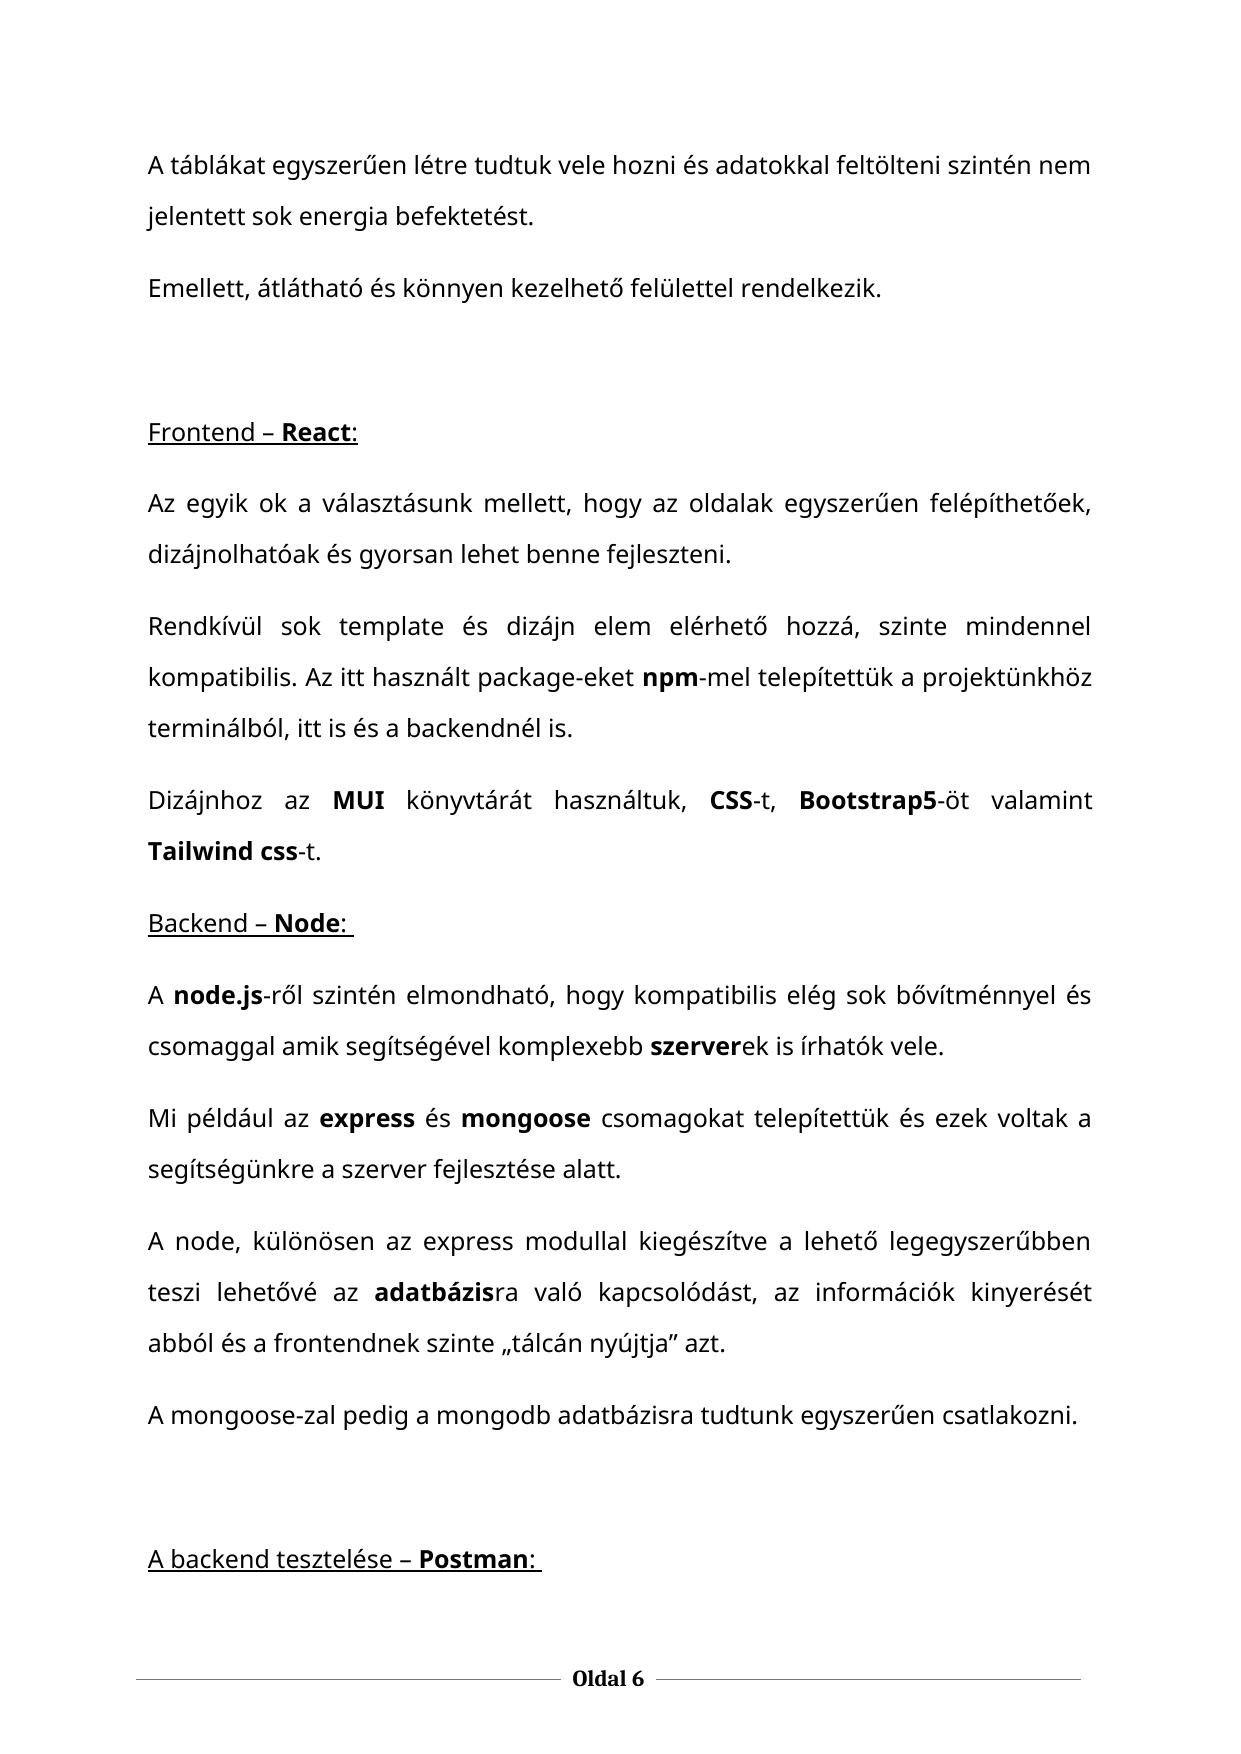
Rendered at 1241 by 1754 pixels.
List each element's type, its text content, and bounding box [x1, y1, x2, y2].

text Backend – Node: [148, 906, 1093, 940]
text Rendkívül sok template és dizájn elem elérhető hozzá, szinte mindennel kompatibilis. Az itt használt package-eket npm-mel telepítettük a projektünkhöz terminálból, itt is és a backendnél is. [148, 609, 1093, 745]
text Frontend – React: [148, 414, 1093, 448]
text Mi például az express és mongoose csomagokat telepítettük és ezek voltak a segítségünkre a szerver fejlesztése alatt. [148, 1101, 1093, 1186]
text A táblákat egyszerűen létre tudtuk vele hozni és adatokkal feltölteni szintén nem jelentett sok energia befektetést. [148, 148, 1093, 233]
text Az egyik ok a választásunk mellett, hogy az oldalak egyszerűen felépíthetőek, dizájnolhatóak és gyorsan lehet benne fejleszteni. [148, 486, 1093, 571]
text A node.js-ről szintén elmondható, hogy kompatibilis elég sok bővítménnyel és csomaggal amik segítségével komplexebb szerverek is írhatók vele. [148, 978, 1093, 1063]
text A mongoose-zal pedig a mongodb adatbázisra tudtunk egyszerűen csatlakozni. [148, 1398, 1093, 1432]
text A backend tesztelése – Postman: [148, 1541, 1093, 1575]
text A node, különösen az express modullal kiegészítve a lehető legegyszerűbben teszi lehetővé az adatbázisra való kapcsolódást, az információk kinyerését abból és a frontendnek szinte „tálcán nyújtja” azt. [148, 1224, 1093, 1360]
text Dizájnhoz az MUI könyvtárát használtuk, CSS-t, Bootstrap5-öt valamint Tailwind css-t. [148, 783, 1093, 868]
text Emellett, átlátható és könnyen kezelhető felülettel rendelkezik. [148, 271, 1093, 304]
